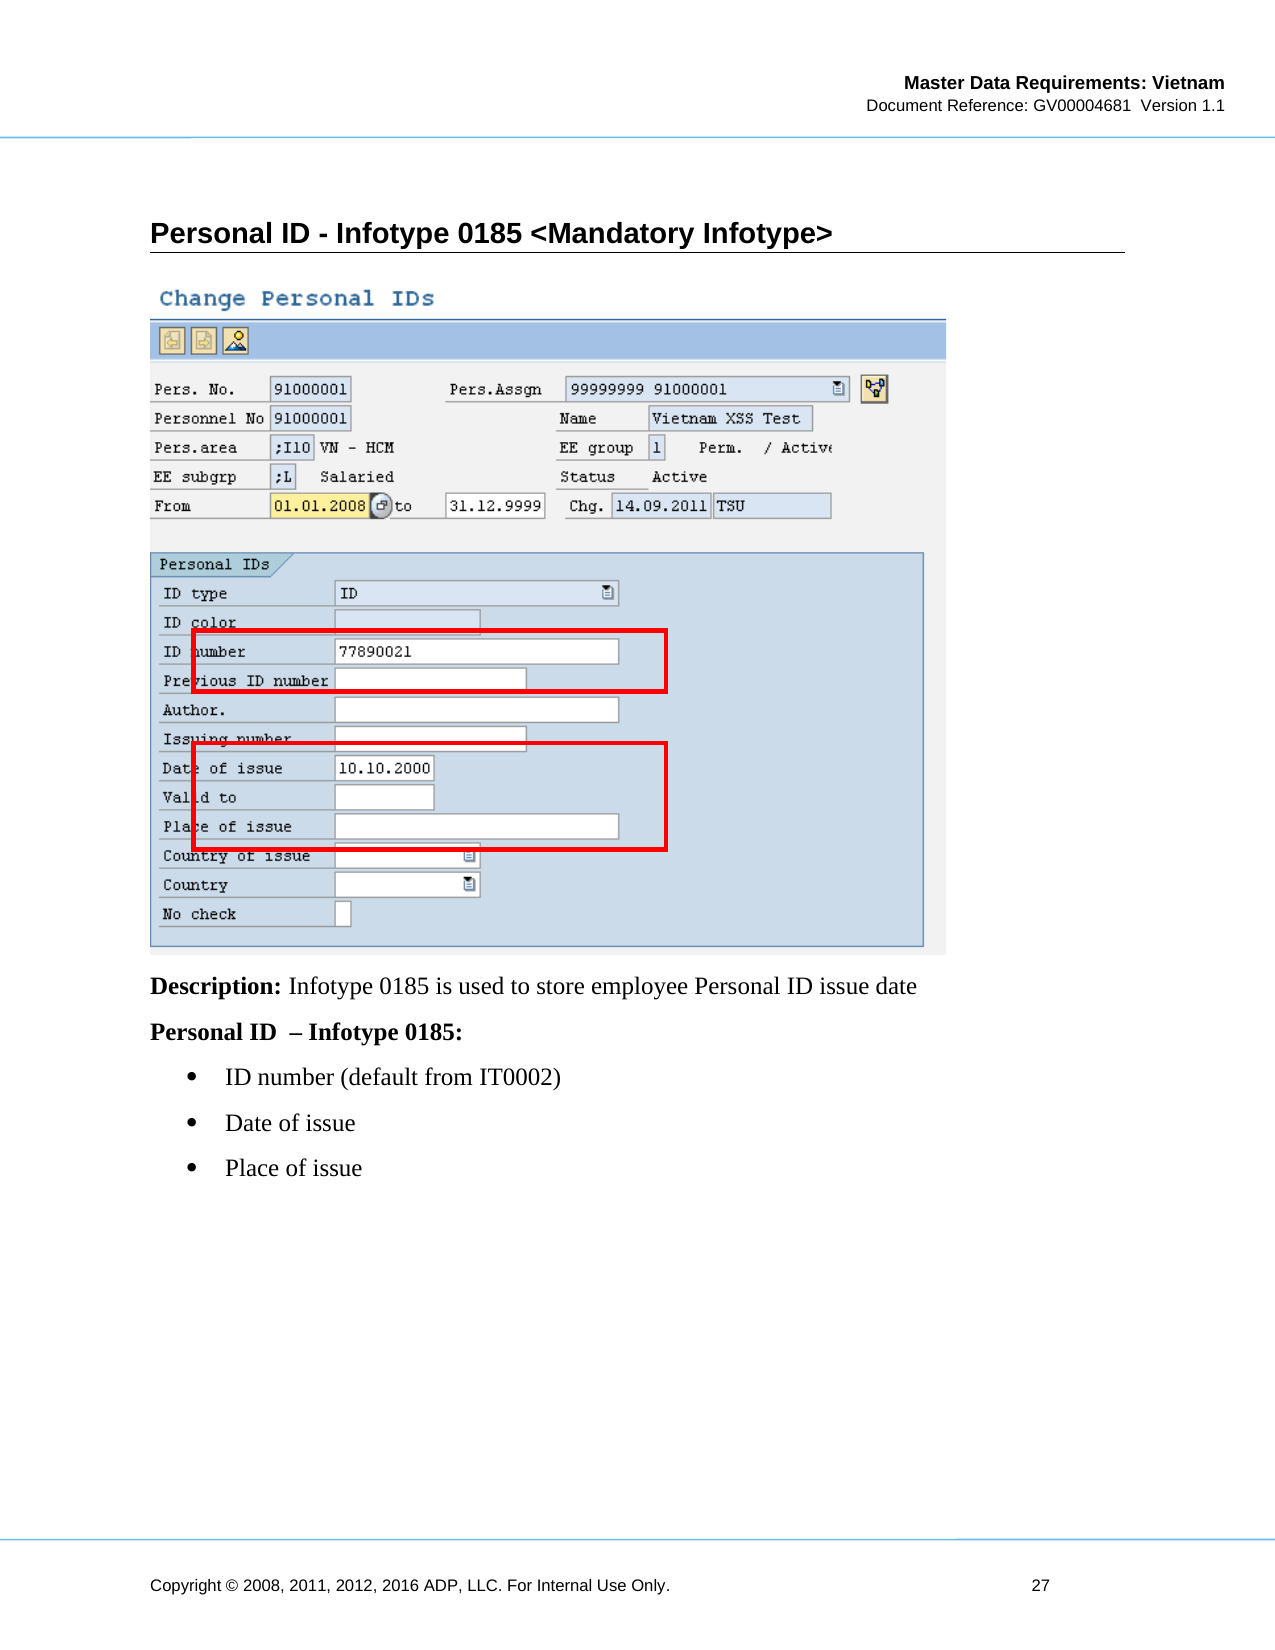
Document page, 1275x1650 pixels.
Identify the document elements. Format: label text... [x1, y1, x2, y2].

list Place of issue [187, 1153, 1125, 1182]
text Description: Infotype 0185 is used to store employee Personal ID issue date [150, 971, 1125, 1000]
text Personal ID – Infotype 0185: [150, 1017, 1125, 1046]
subtitle Personal ID - Infotype 0185 <Mandatory Infotype> [150, 216, 1125, 252]
list Date of issue [187, 1108, 1125, 1137]
list ID number (default from IT0002) [187, 1062, 1125, 1091]
picture [150, 282, 947, 955]
